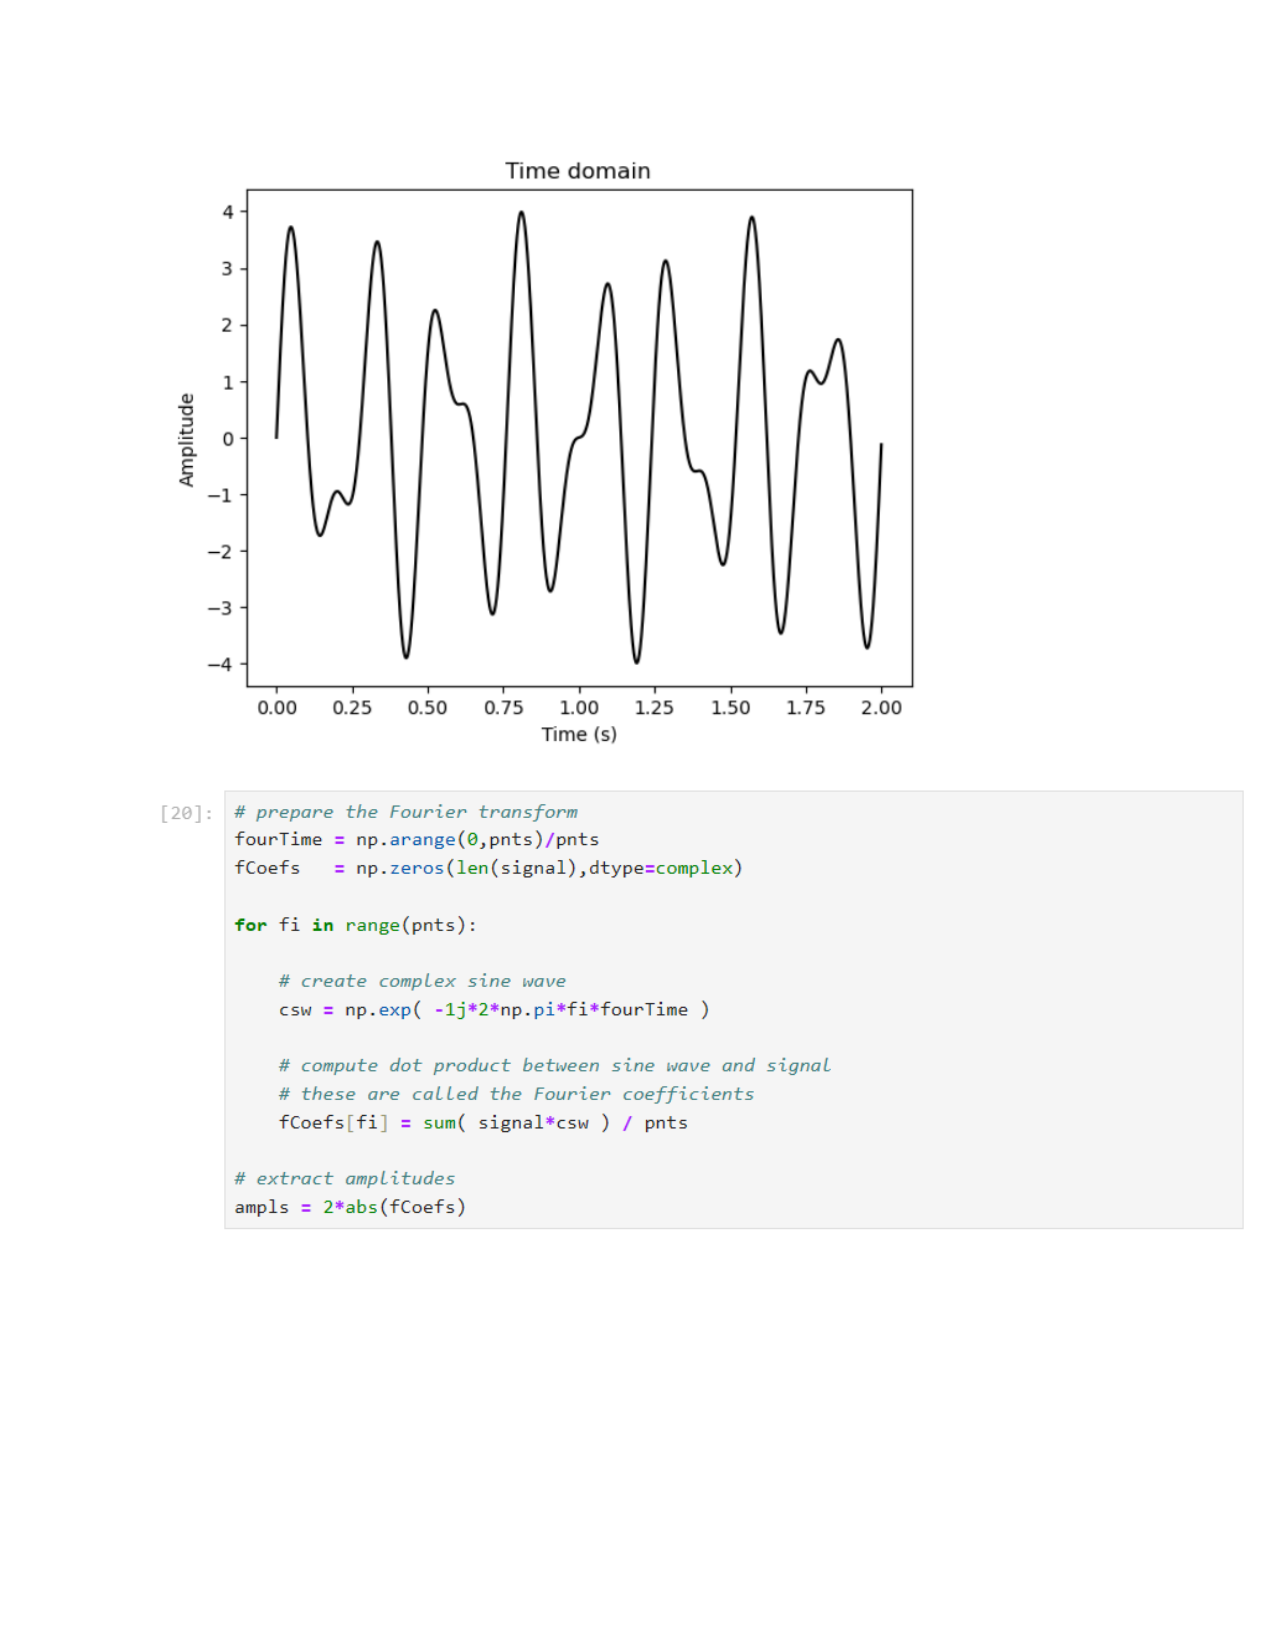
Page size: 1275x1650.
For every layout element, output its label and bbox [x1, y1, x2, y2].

picture [150, 150, 982, 754]
picture [150, 773, 1255, 1233]
